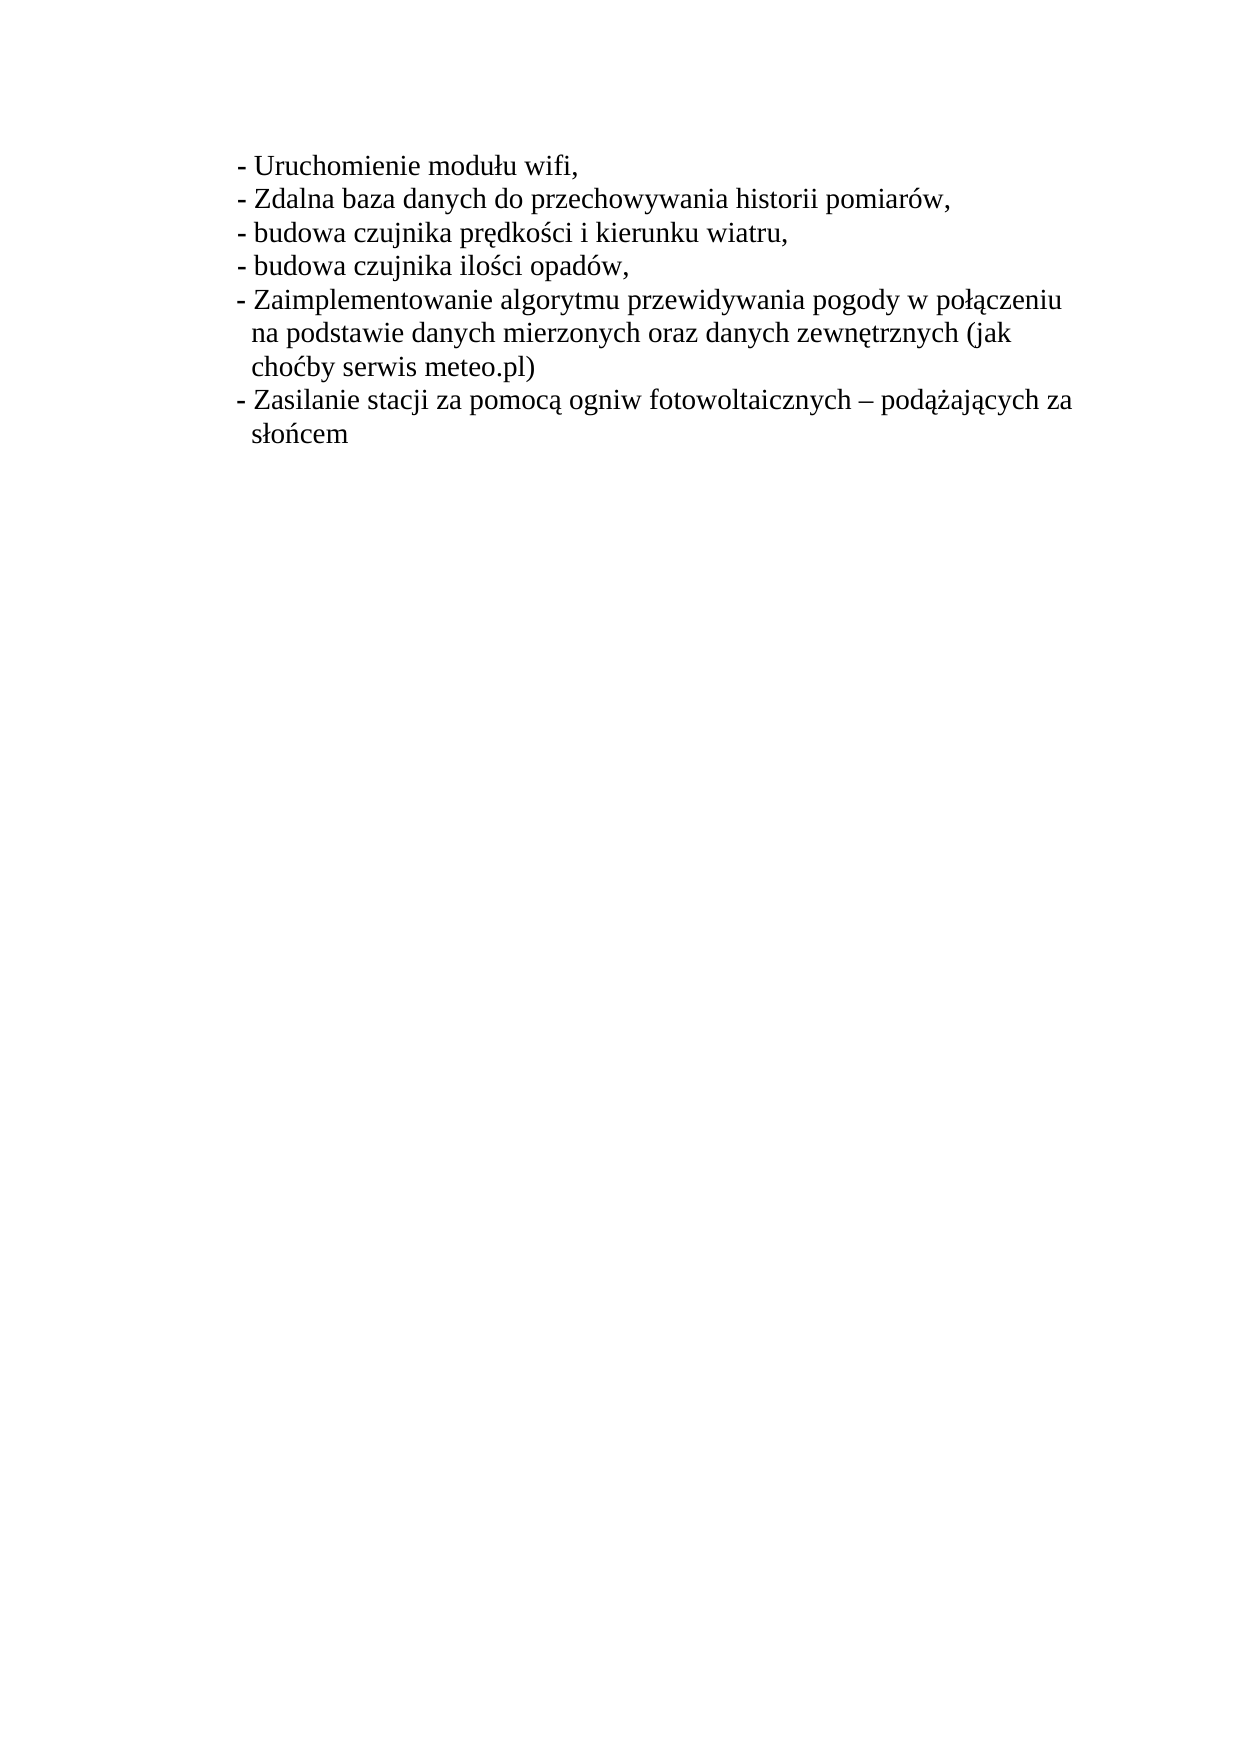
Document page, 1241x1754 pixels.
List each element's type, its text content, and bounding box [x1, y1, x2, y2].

text - Uruchomienie modułu wifi, [229, 148, 1093, 181]
text - Zdalna baza danych do przechowywania historii pomiarów, [229, 181, 1093, 215]
text - Zasilanie stacji za pomocą ogniw fotowoltaicznych – podążających za słońcem [221, 382, 1093, 449]
text - budowa czujnika prędkości i kierunku wiatru, [229, 215, 1093, 248]
text - budowa czujnika ilości opadów, [229, 248, 1093, 282]
text - Zaimplementowanie algorytmu przewidywania pogody w połączeniu na podstawie danych mierzonych oraz danych zewnętrznych (jak choćby serwis meteo.pl) [221, 282, 1093, 382]
